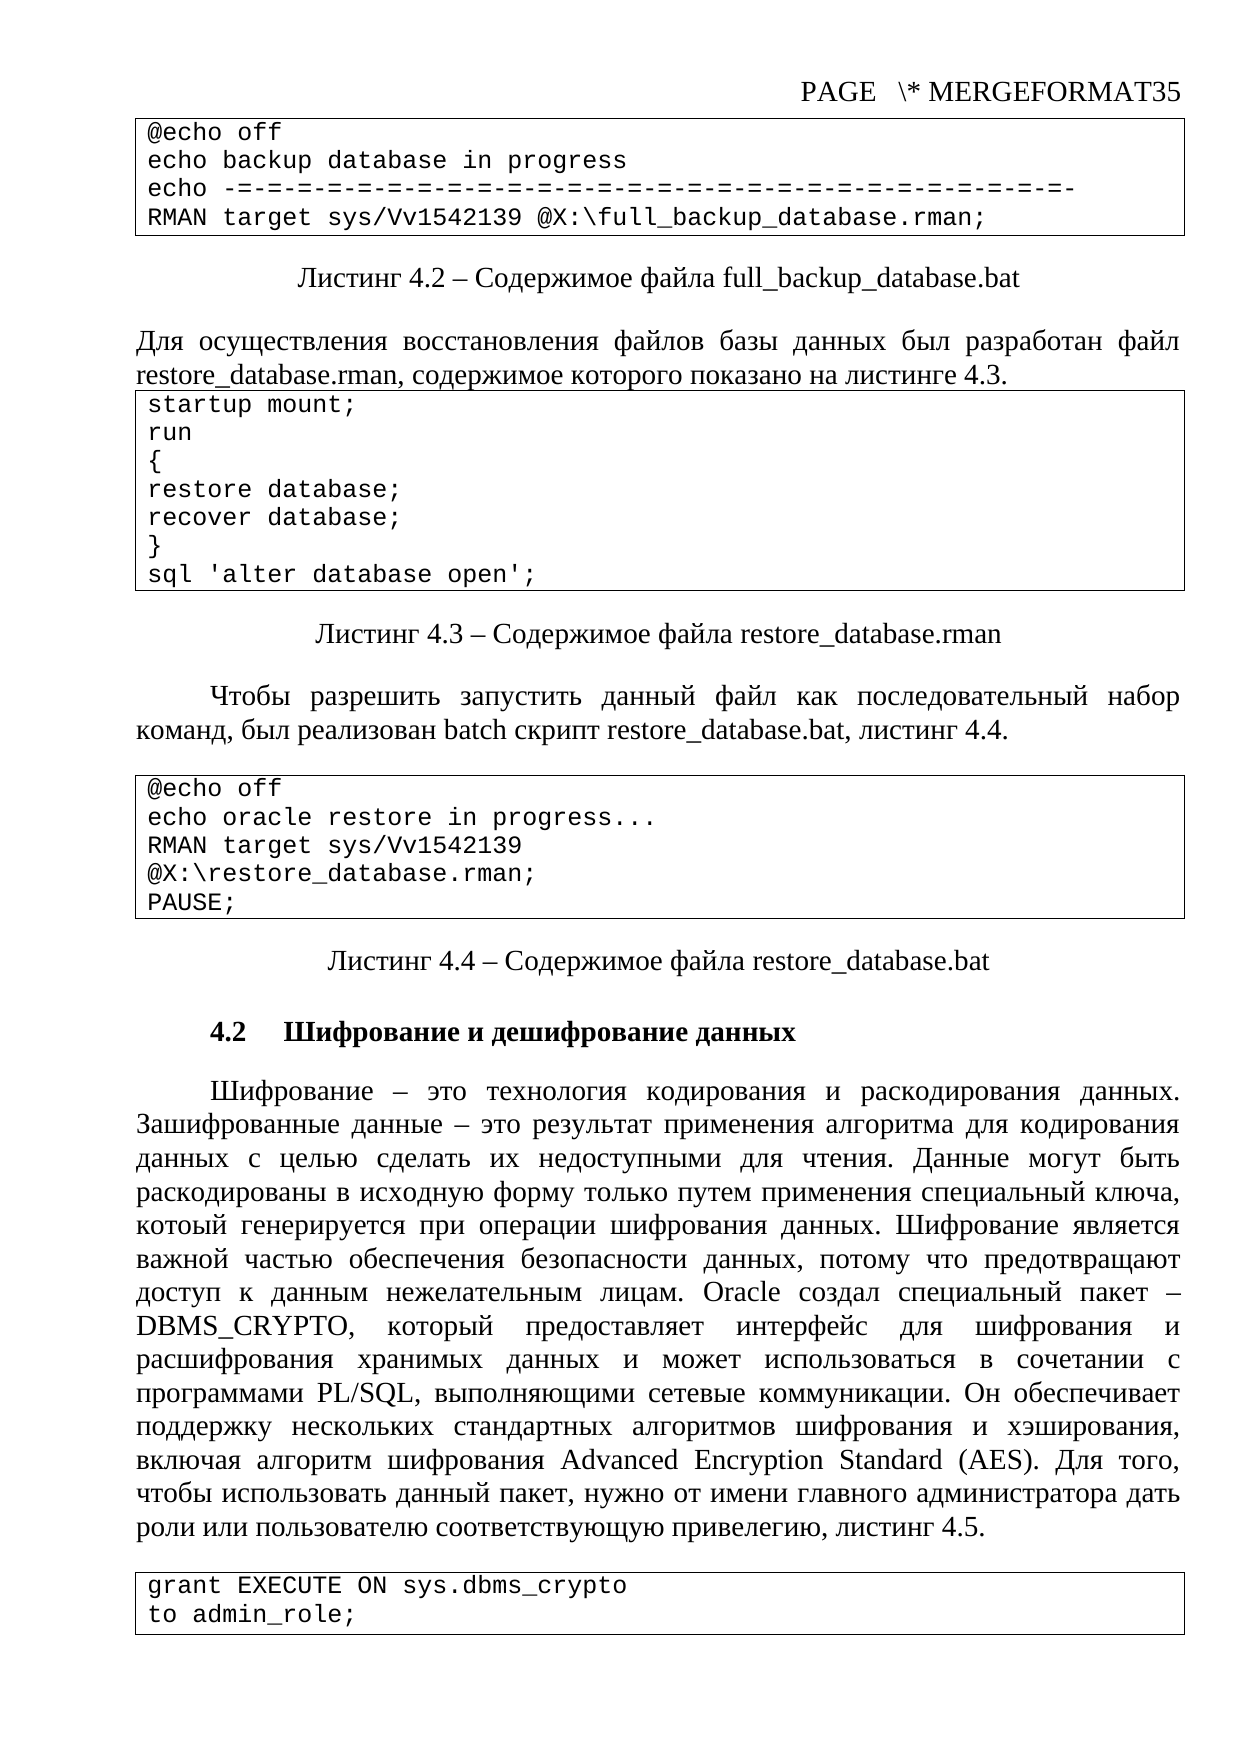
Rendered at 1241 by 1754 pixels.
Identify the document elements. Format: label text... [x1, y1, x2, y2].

text Листинг 4.4 – Содержимое файла restore_database.bat [136, 943, 1181, 977]
text Листинг 4.2 – Содержимое файла full_backup_database.bat [136, 261, 1181, 294]
text Чтобы разрешить запустить данный файл как последовательный набор команд, был реализован batch скрипт restore_database.bat, листинг 4.4. [136, 678, 1181, 746]
list Шифрование и дешифрование данных [136, 1014, 1181, 1048]
table_header startup mount; run { restore database; recover database; } sql 'alter database open'; [136, 391, 1184, 590]
table_header grant EXECUTE ON sys.dbms_crypto to admin_role; [136, 1573, 1184, 1634]
text Листинг 4.3 – Содержимое файла restore_database.rman [136, 616, 1181, 649]
table_header @echo off echo oraсle restore in progress... RMAN target sys/Vv1542139 @X:\restore_database.rman; PAUSE; [136, 776, 1184, 917]
text Для осуществления восстановления файлов базы данных был разработан файл restore_database.rman, содержимое которого показано на листинге 4.3. [136, 323, 1181, 390]
text Шифрование – это технология кодирования и раскодирования данных. Зашифрованные данные – это результат применения алгоритма для кодирования данных с целью сделать их недоступными для чтения. Данные могут быть раскодированы в исходную форму только путем применения специальный ключа, котоый генерируется при операции шифрования данных. Шифрование является важной частью обеспечения безопасности данных, потому что предотвращают доступ к данным нежелательным лицам. Oracle создал специальный пакет – DBMS_CRYPTO, который предоставляет интерфейс для шифрования и расшифрования хранимых данных и может использоваться в сочетании с программами PL/SQL, выполняющими сетевые коммуникации. Он обеспечивает поддержку нескольких стандартных алгоритмов шифрования и хэширования, включая алгоритм шифрования Advanced Encryption Standard (AES). Для того, чтобы использовать данный пакет, нужно от имени главного администратора дать роли или пользователю соответствующую привелегию, листинг 4.5. [136, 1073, 1181, 1543]
table_header @echo off echo backup database in progress echo -=-=-=-=-=-=-=-=-=-=-=-=-=-=-=-=-=-=-=-=-=-=-=-=-=-=-=-=- RMAN target sys/Vv1542139 @X:\full_backup_database.rman; [136, 119, 1184, 234]
